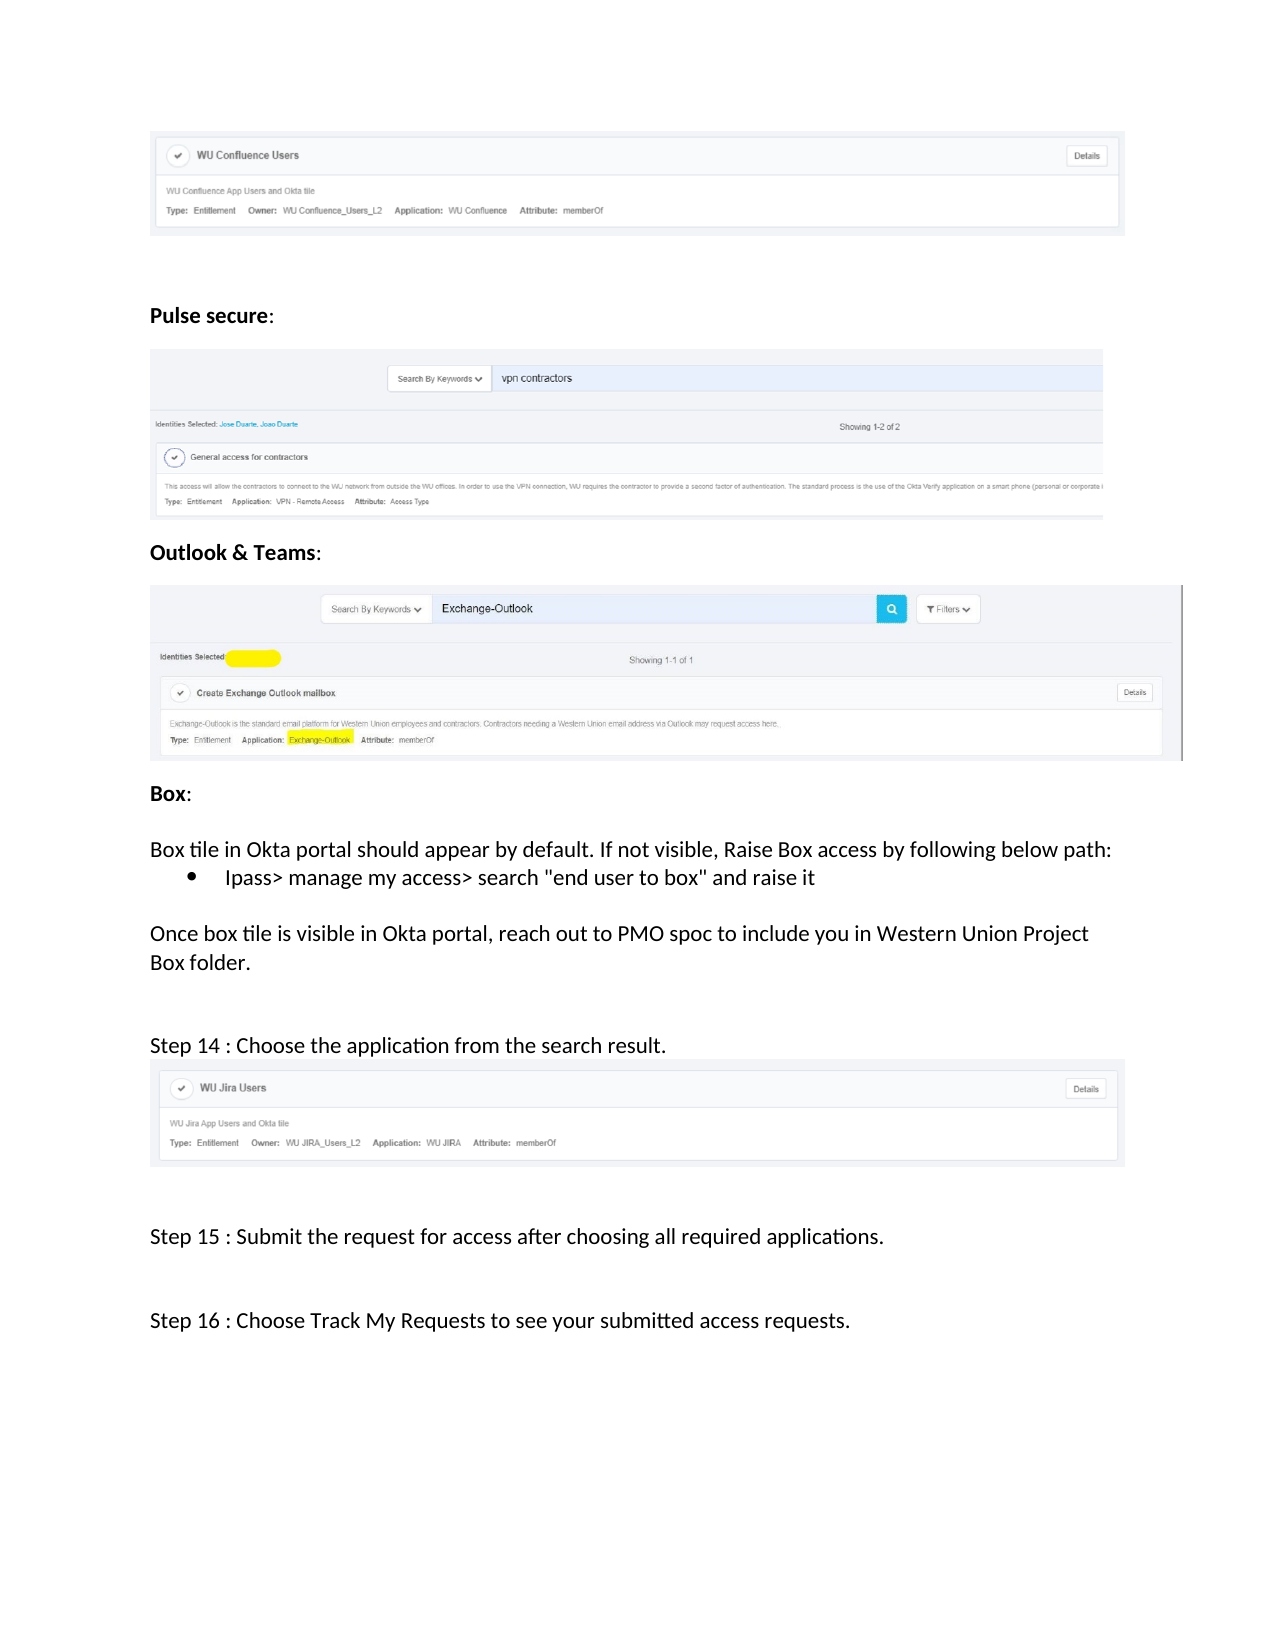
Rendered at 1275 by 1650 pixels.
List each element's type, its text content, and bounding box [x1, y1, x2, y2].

text Once box tile is visible in Okta portal, reach out to PMO spoc to include you in Western Union Project Box folder. [150, 919, 1125, 976]
text Outlook & Teams: [150, 538, 1125, 566]
text Box: [150, 779, 1125, 807]
text Step 14 : Choose the application from the search result. [150, 1032, 1125, 1059]
text Step 16 : Choose Track My Requests to see your submitted access requests. [150, 1307, 1125, 1334]
text Pulse secure: [150, 301, 1125, 329]
list Ipass> manage my access> search "end user to box" and raise it [187, 863, 1125, 892]
picture [150, 348, 1104, 520]
picture [150, 1059, 1125, 1167]
text Box tile in Okta portal should appear by default. If not visible, Raise Box access by following below path: [150, 836, 1125, 863]
text Step 15 : Submit the request for access after choosing all required applications. [150, 1222, 1125, 1251]
picture [150, 585, 1183, 761]
picture [150, 131, 1125, 236]
